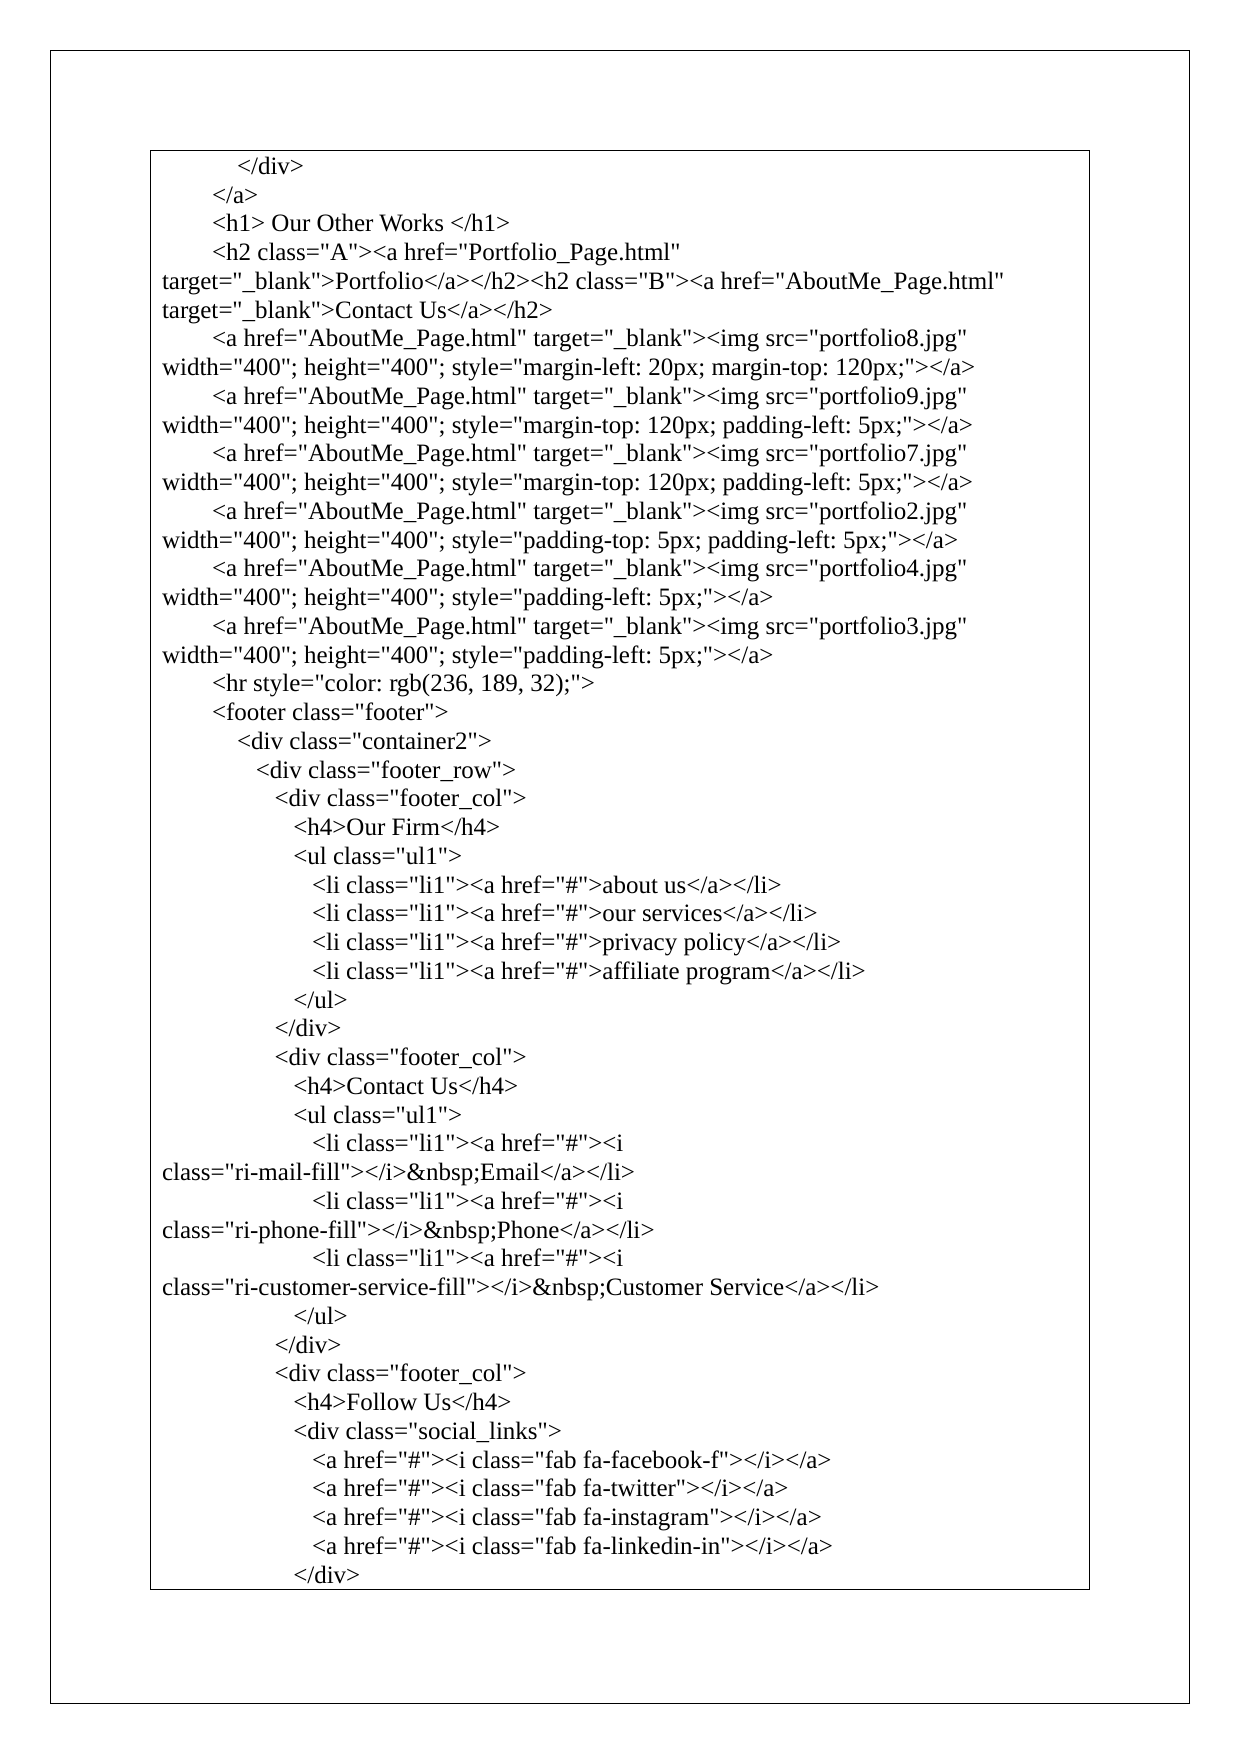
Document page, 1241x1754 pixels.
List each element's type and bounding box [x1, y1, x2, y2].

table_cell [151, 151, 1089, 1588]
